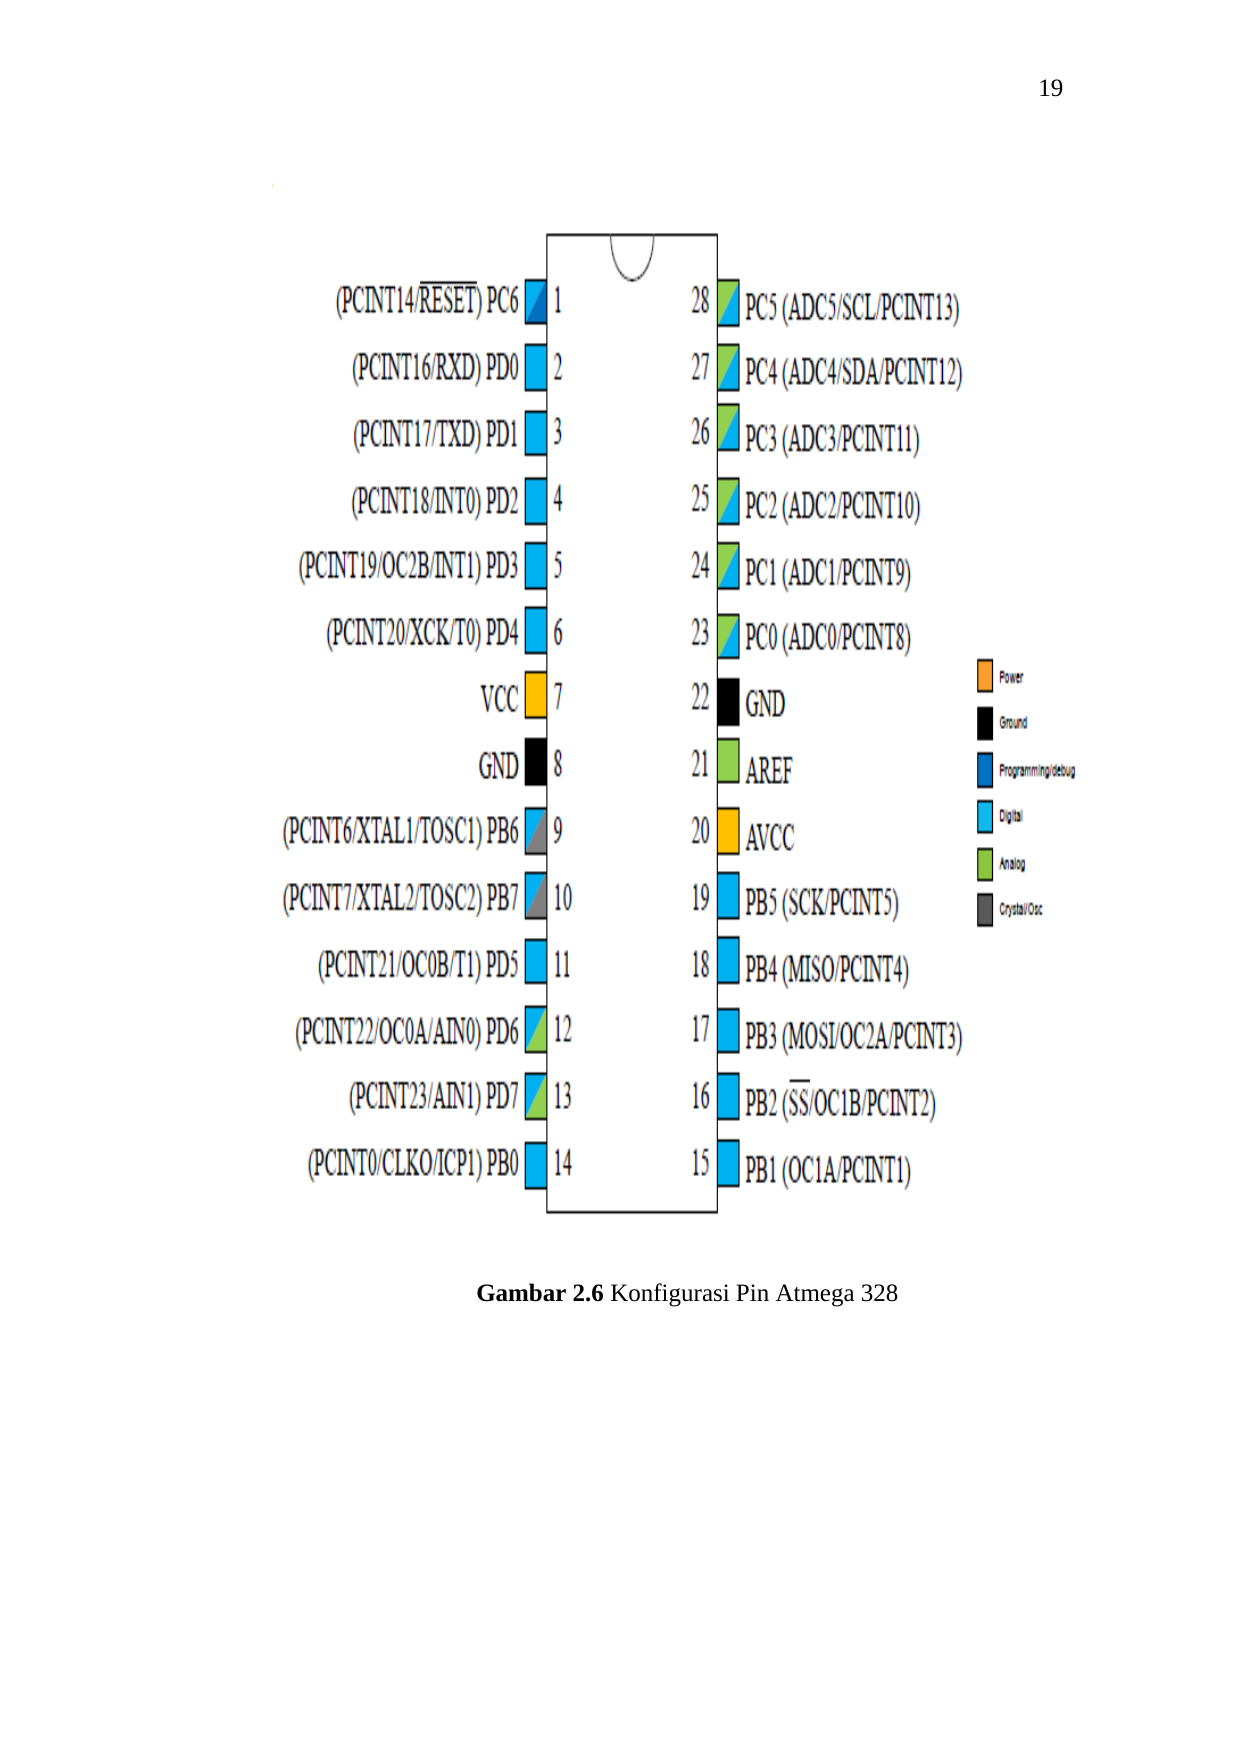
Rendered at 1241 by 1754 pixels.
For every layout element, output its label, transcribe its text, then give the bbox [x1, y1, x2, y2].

text Gambar 2.6 Konfigurasi Pin Atmega 328 [236, 1278, 1063, 1307]
picture [236, 177, 1100, 1250]
